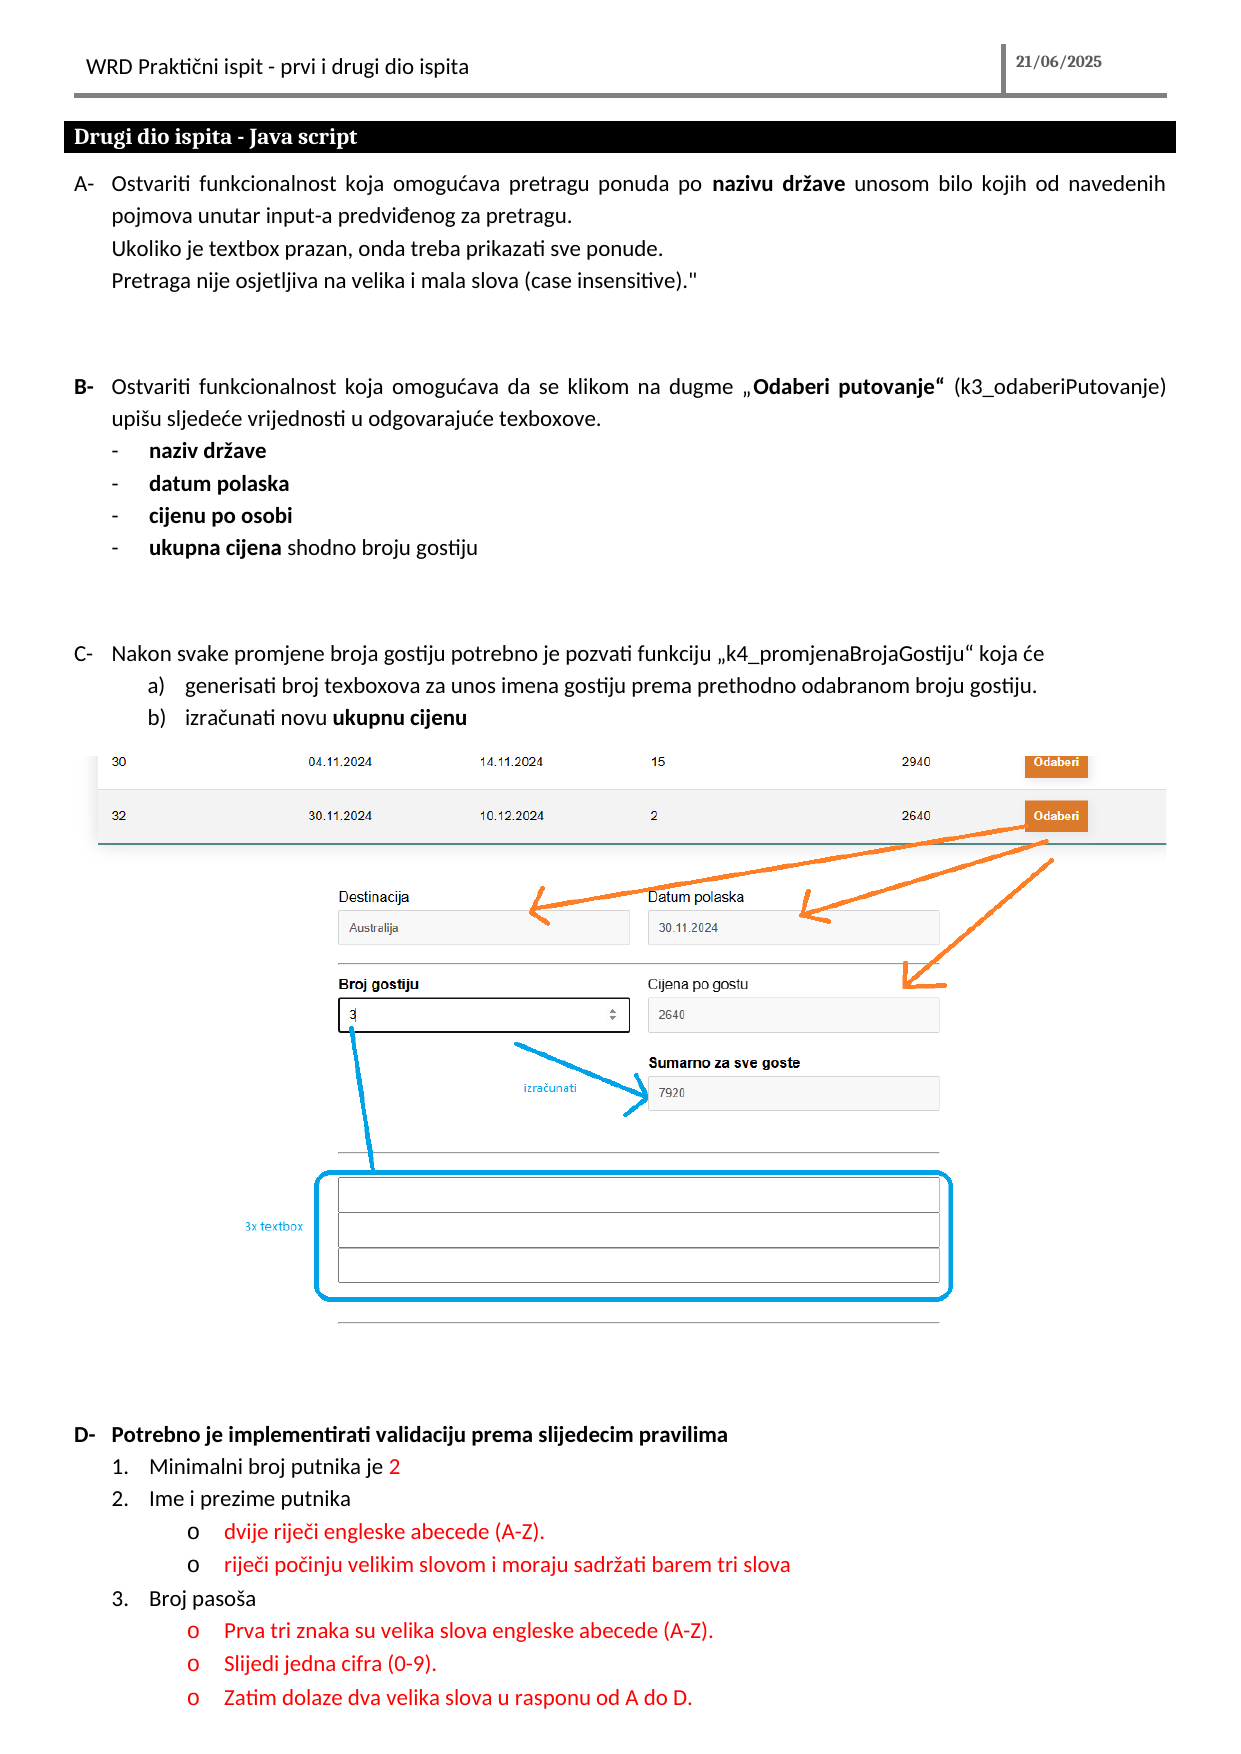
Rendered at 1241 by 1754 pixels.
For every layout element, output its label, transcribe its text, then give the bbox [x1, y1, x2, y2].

list generisati broj texboxova za unos imena gostiju prema prethodno odabranom broju gostiju. [147, 671, 1167, 699]
list riječi počinju velikim slovom i moraju sadržati barem tri slova [186, 1550, 1167, 1579]
list Minimalni broj putnika je 2 [111, 1452, 1167, 1480]
list datum polaska [111, 469, 1167, 497]
subtitle Drugi dio ispita - Java script [66, 122, 1175, 152]
picture [73, 756, 1167, 1338]
list dvije riječi engleske abecede (A-Z). [186, 1517, 1167, 1546]
list Zatim dolaze dva velika slova u rasponu od A do D. [186, 1683, 1167, 1712]
list Nakon svake promjene broja gostiju potrebno je pozvati funkciju „k4_promjenaBrojaGostiju“ koja će [74, 639, 1167, 667]
list Ostvariti funkcionalnost koja omogućava pretragu ponuda po nazivu države unosom bilo kojih od navedenih pojmova unutar input-a predviđenog za pretragu. [74, 169, 1167, 230]
list Pretraga nije osjetljiva na velika i mala slova (case insensitive)." [111, 266, 1167, 294]
list izračunati novu ukupnu cijenu [147, 703, 1167, 731]
list Ime i prezime putnika [111, 1484, 1167, 1513]
list Potrebno je implementirati validaciju prema slijedecim pravilima [74, 1420, 1167, 1448]
list cijenu po osobi [111, 501, 1167, 529]
list Slijedi jedna cifra (0-9). [186, 1649, 1167, 1679]
list Prva tri znaka su velika slova engleske abecede (A-Z). [186, 1616, 1167, 1645]
list Broj pasoša [111, 1584, 1167, 1612]
list ukupna cijena shodno broju gostiju [111, 533, 1167, 561]
list Ostvariti funkcionalnost koja omogućava da se klikom na dugme „Odaberi putovanje“ (k3_odaberiPutovanje) upišu sljedeće vrijednosti u odgovarajuće texboxove. [74, 372, 1167, 432]
list Ukoliko je textbox prazan, onda treba prikazati sve ponude. [111, 234, 1167, 262]
list naziv države [111, 436, 1167, 464]
